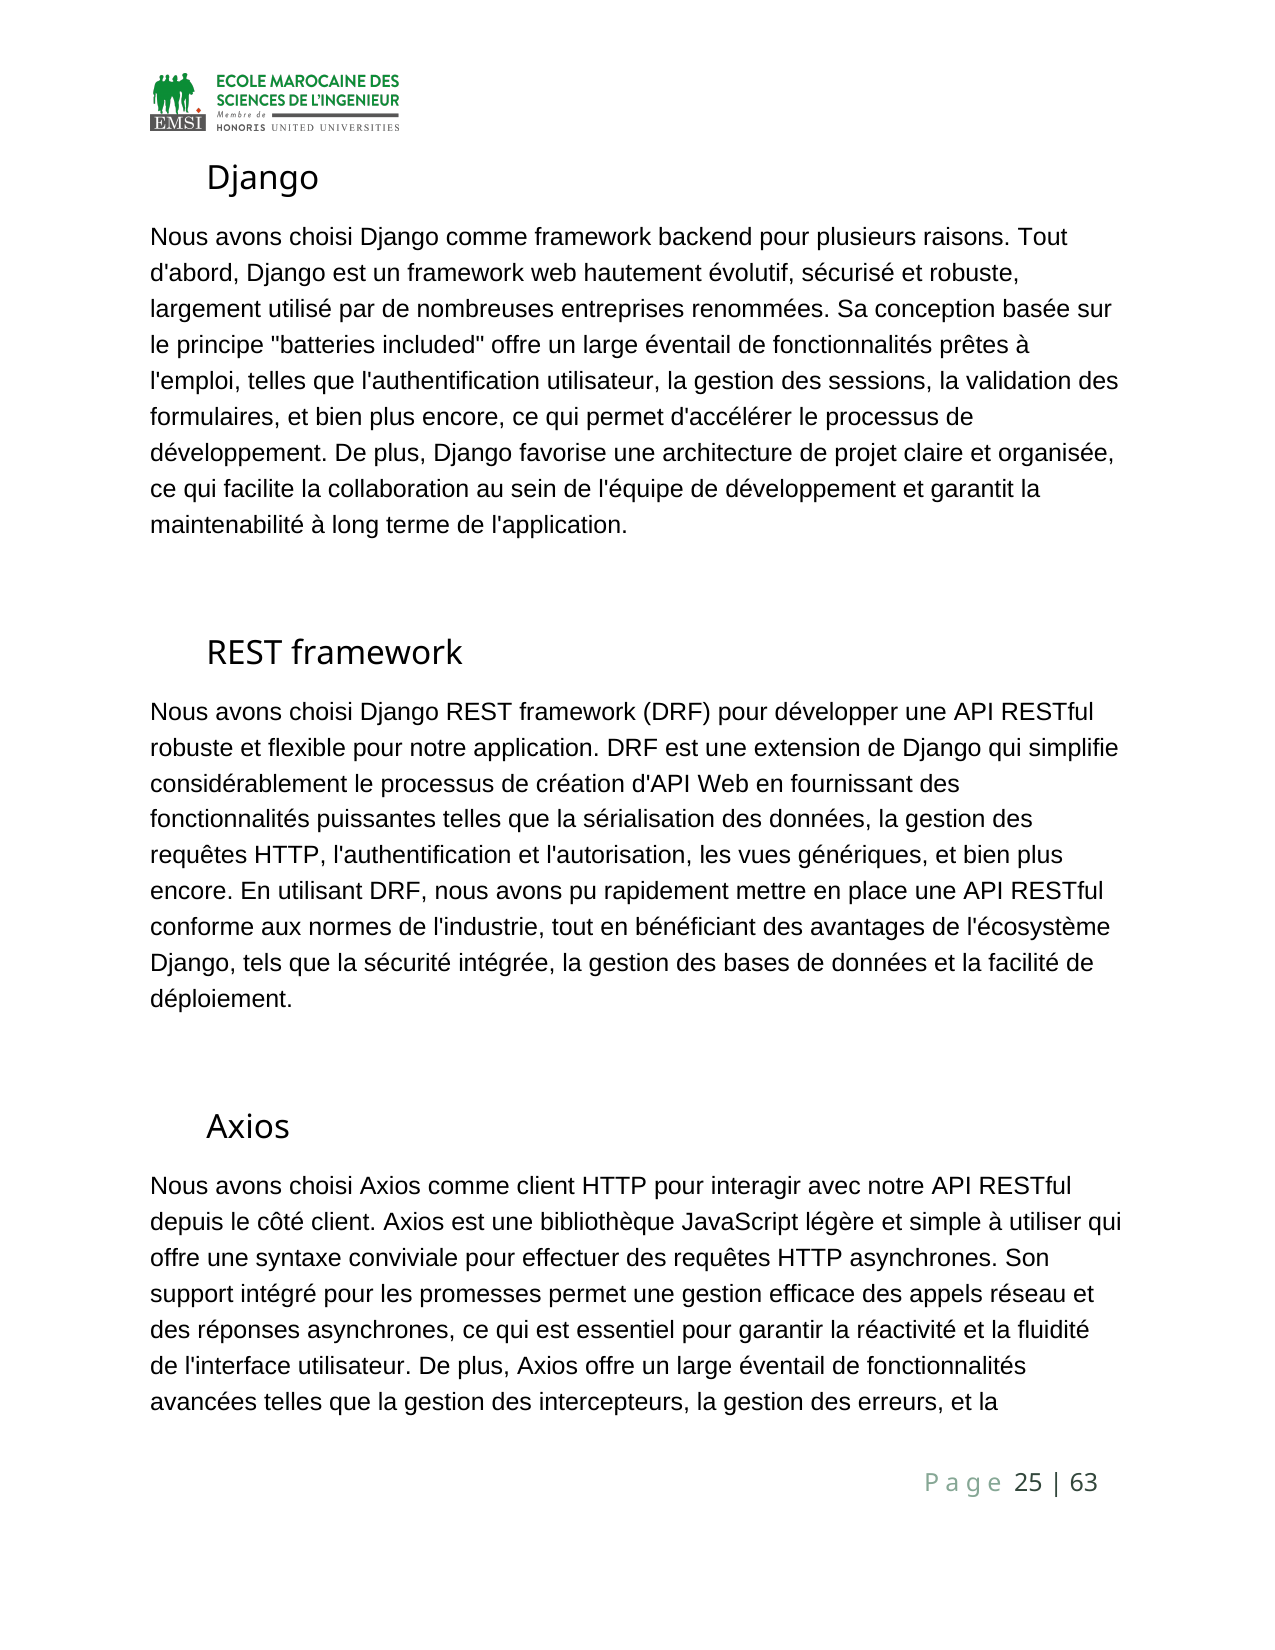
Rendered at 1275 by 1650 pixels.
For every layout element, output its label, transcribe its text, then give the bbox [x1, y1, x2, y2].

text Nous avons choisi Django REST framework (DRF) pour développer une API RESTful robuste et flexible pour notre application. DRF est une extension de Django qui simplifie considérablement le processus de création d'API Web en fournissant des fonctionnalités puissantes telles que la sérialisation des données, la gestion des requêtes HTTP, l'authentification et l'autorisation, les vues génériques, et bien plus encore. En utilisant DRF, nous avons pu rapidement mettre en place une API RESTful conforme aux normes de l'industrie, tout en bénéficiant des avantages de l'écosystème Django, tels que la sécurité intégrée, la gestion des bases de données et la facilité de déploiement. [150, 697, 1125, 1013]
subtitle Axios [150, 1103, 1125, 1148]
text Nous avons choisi Django comme framework backend pour plusieurs raisons. Tout d'abord, Django est un framework web hautement évolutif, sécurisé et robuste, largement utilisé par de nombreuses entreprises renommées. Sa conception basée sur le principe "batteries included" offre un large éventail de fonctionnalités prêtes à l'emploi, telles que l'authentification utilisateur, la gestion des sessions, la validation des formulaires, et bien plus encore, ce qui permet d'accélérer le processus de développement. De plus, Django favorise une architecture de projet claire et organisée, ce qui facilite la collaboration au sein de l'équipe de développement et garantit la maintenabilité à long terme de l'application. [150, 222, 1125, 538]
picture [150, 73, 399, 131]
subtitle Django [150, 154, 1125, 199]
subtitle REST framework [150, 628, 1125, 674]
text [150, 1171, 1125, 1416]
